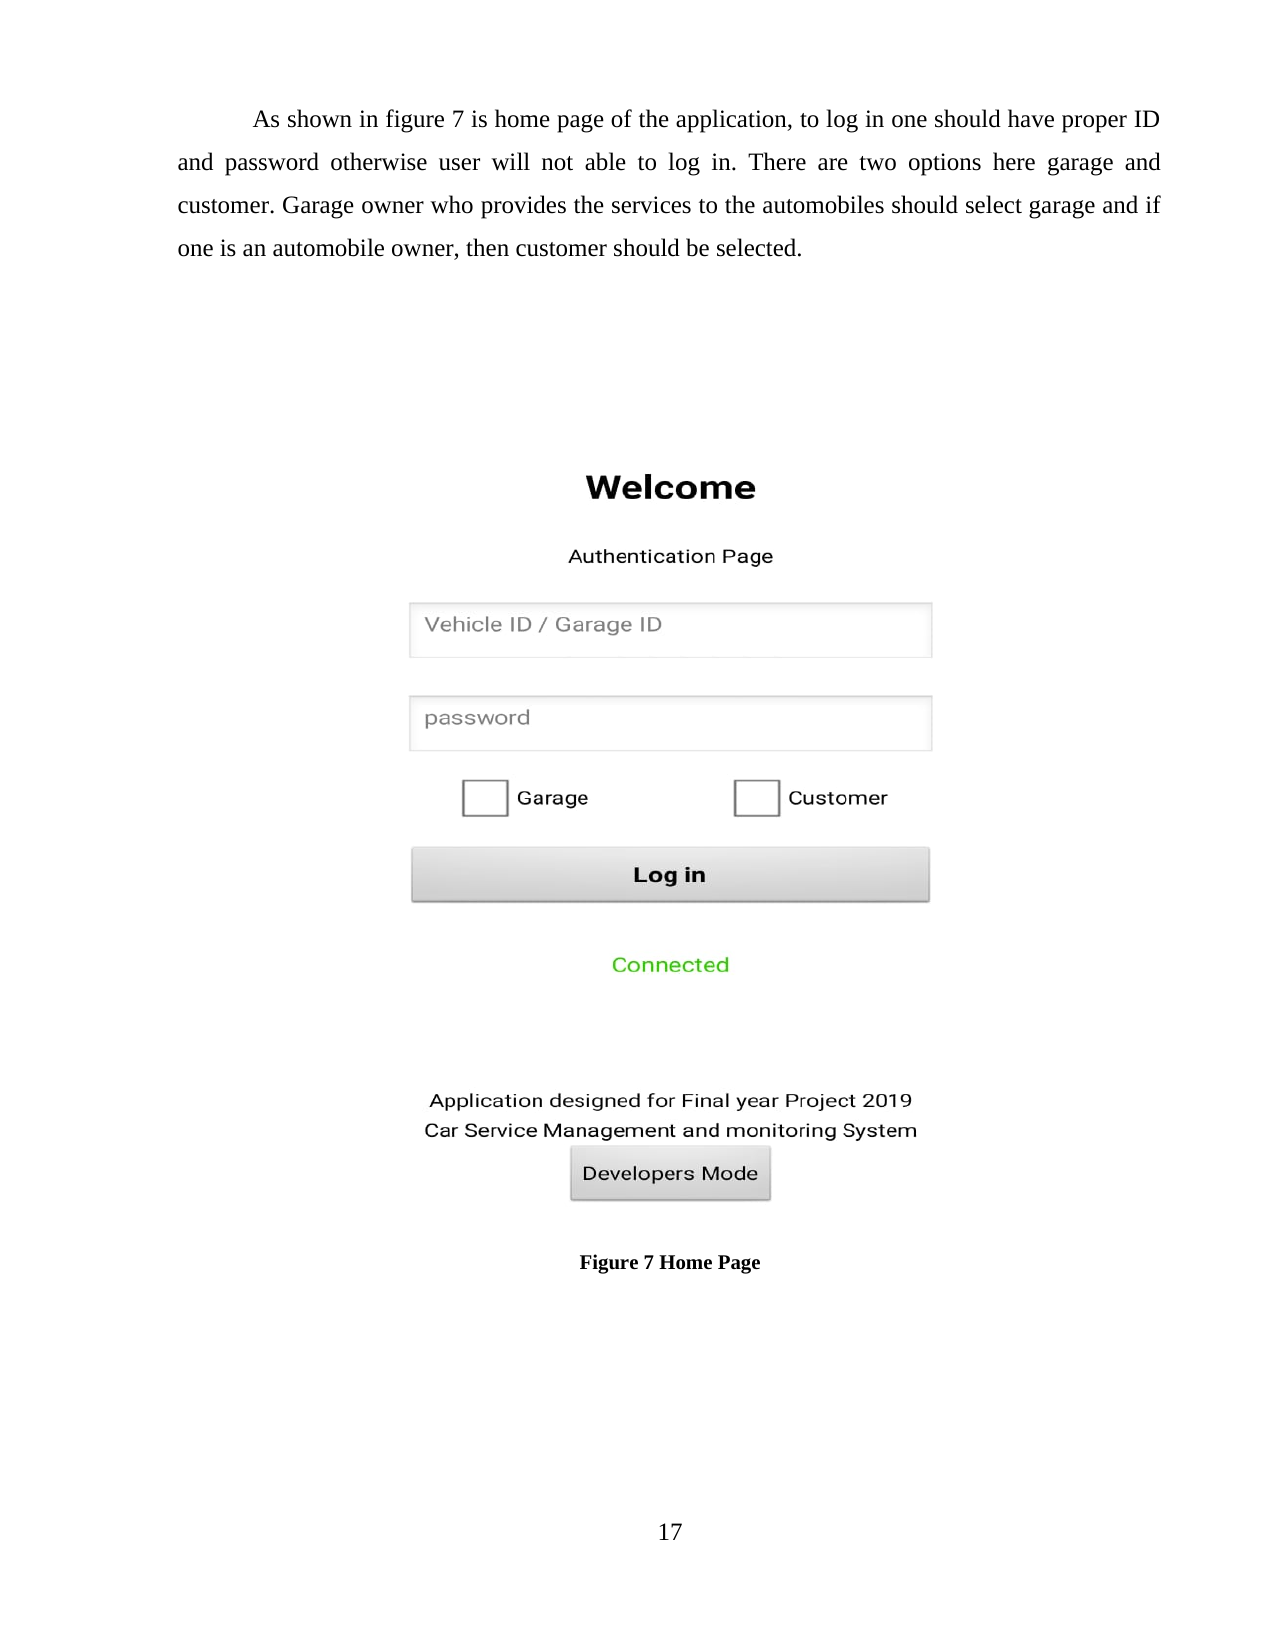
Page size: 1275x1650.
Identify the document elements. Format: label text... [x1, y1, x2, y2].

picture [406, 448, 934, 1236]
text Figure 7 Home Page [177, 1250, 1162, 1274]
text As shown in figure 7 is home page of the application, to log in one should have proper ID and password otherwise user will not able to log in. There are two options here garage and customer. Garage owner who provides the services to the automobiles should select garage and if one is an automobile owner, then customer should be selected. [177, 104, 1162, 262]
